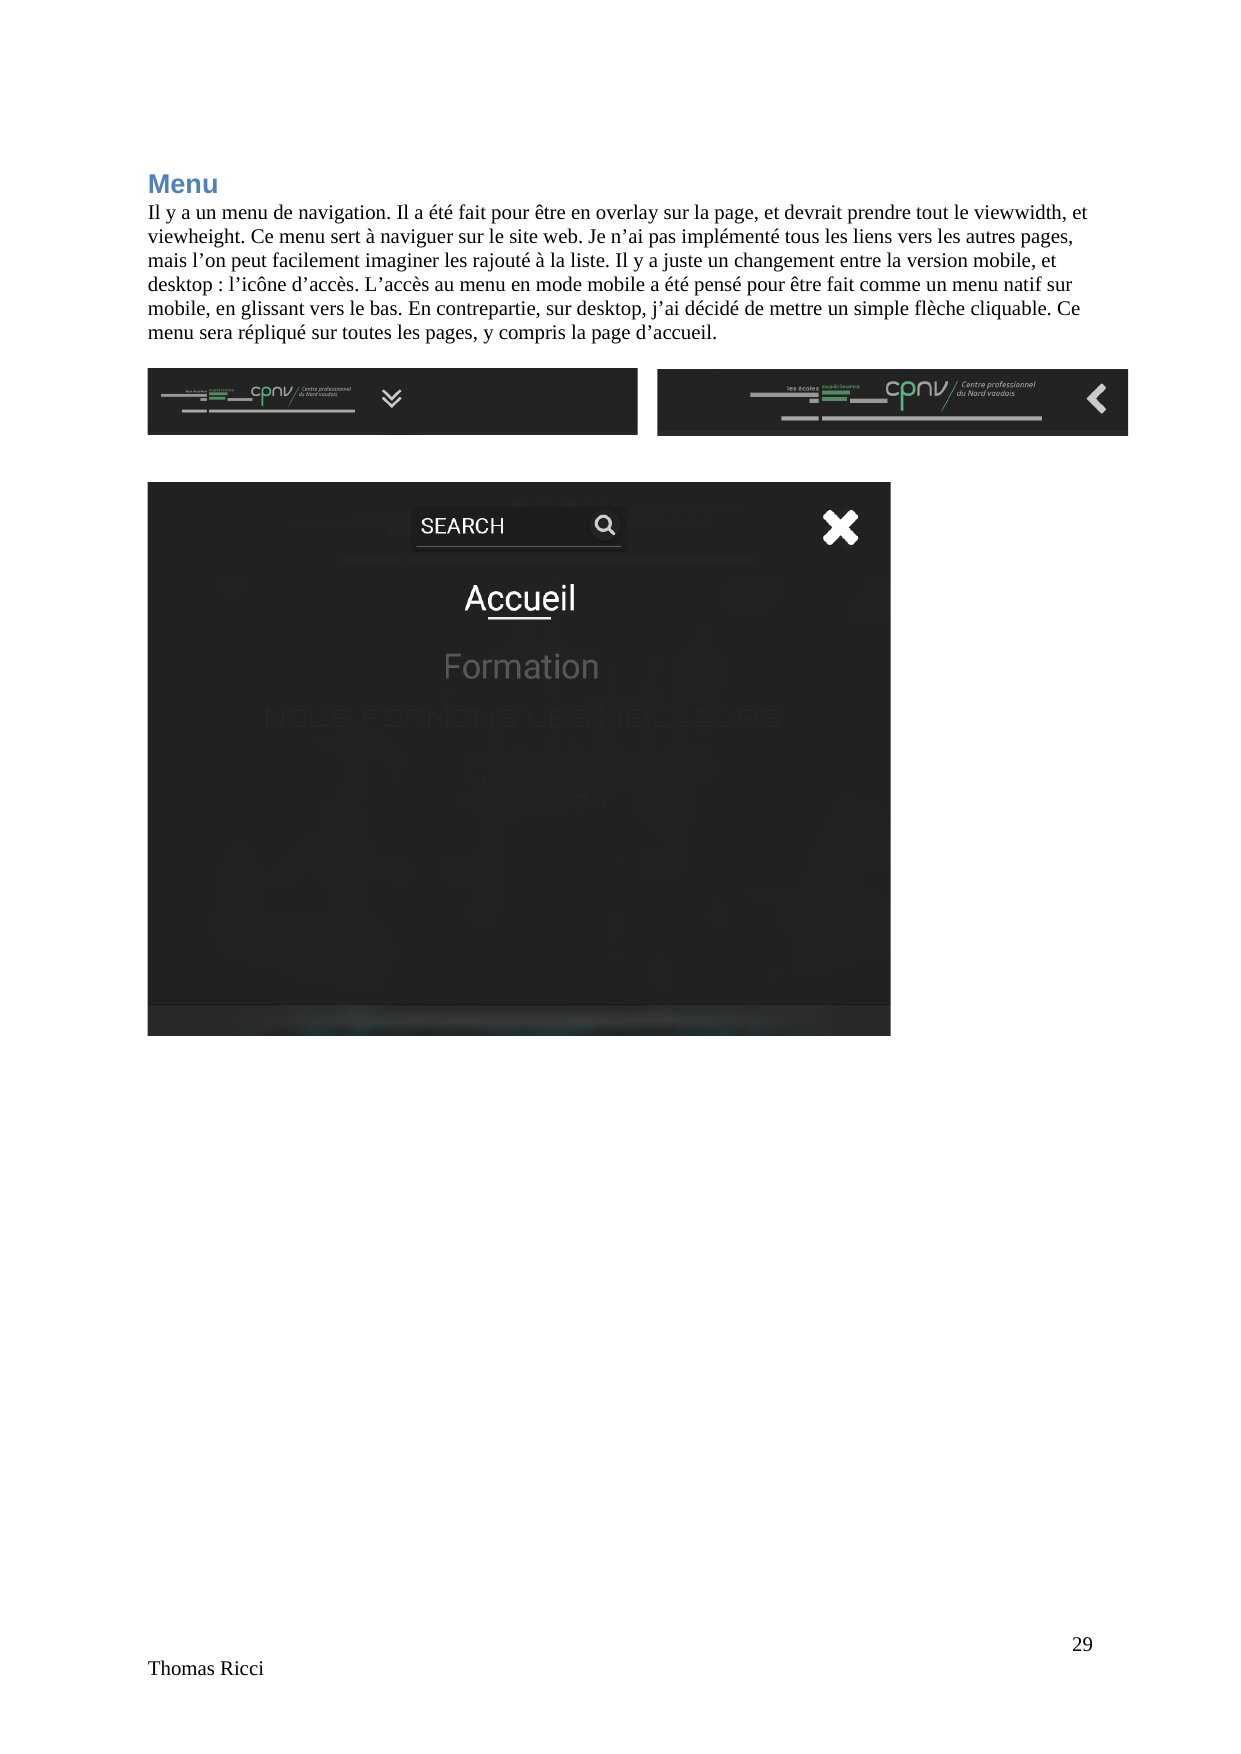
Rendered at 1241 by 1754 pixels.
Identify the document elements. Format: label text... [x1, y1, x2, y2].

picture [657, 369, 1129, 436]
picture [147, 482, 891, 1036]
text Il y a un menu de navigation. Il a été fait pour être en overlay sur la page, et devrait prendre tout le viewwidth, et viewheight. Ce menu sert à naviguer sur le site web. Je n’ai pas implémenté tous les liens vers les autres pages, mais l’on peut facilement imaginer les rajouté à la liste. Il y a juste un changement entre la version mobile, et desktop : l’icône d’accès. L’accès au menu en mode mobile a été pensé pour être fait comme un menu natif sur mobile, en glissant vers le bas. En contrepartie, sur desktop, j’ai décidé de mettre un simple flèche cliquable. Ce menu sera répliqué sur toutes les pages, y compris la page d’accueil. [148, 200, 1093, 344]
subtitle Menu [148, 168, 1093, 200]
picture [147, 368, 638, 435]
